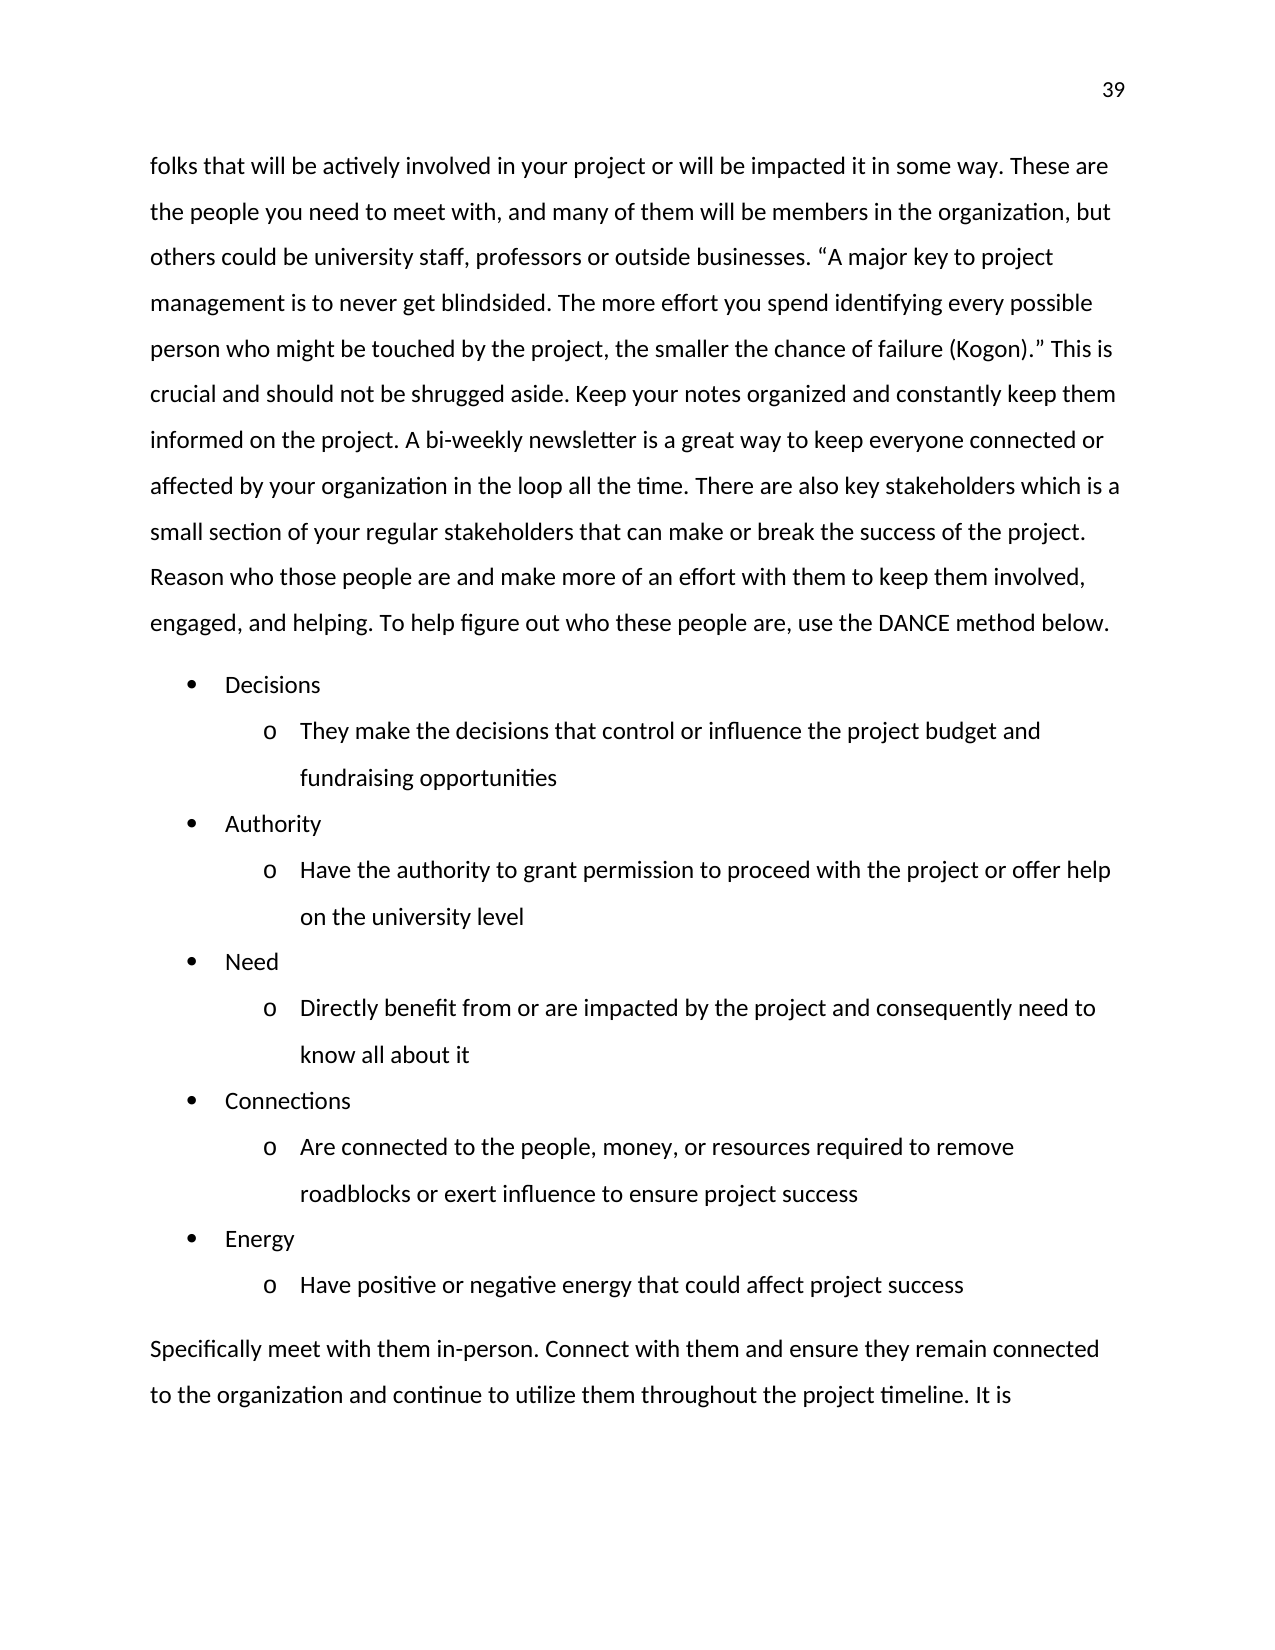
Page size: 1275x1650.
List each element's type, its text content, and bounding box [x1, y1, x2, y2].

list Connections [187, 1085, 1125, 1116]
list Need [187, 947, 1125, 977]
list Are connected to the people, money, or resources required to remove roadblocks or exert influence to ensure project success [262, 1131, 1125, 1208]
list Directly benefit from or are impacted by the project and consequently need to know all about it [262, 992, 1125, 1070]
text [150, 150, 1125, 638]
list Authority [187, 808, 1125, 839]
list Energy [187, 1223, 1125, 1254]
list They make the decisions that control or influence the project budget and fundraising opportunities [262, 715, 1125, 793]
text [150, 1333, 1125, 1410]
list Have the authority to grant permission to proceed with the project or offer help on the university level [262, 854, 1125, 931]
list Have positive or negative energy that could affect project success [262, 1269, 1125, 1301]
list Decisions [187, 670, 1125, 700]
